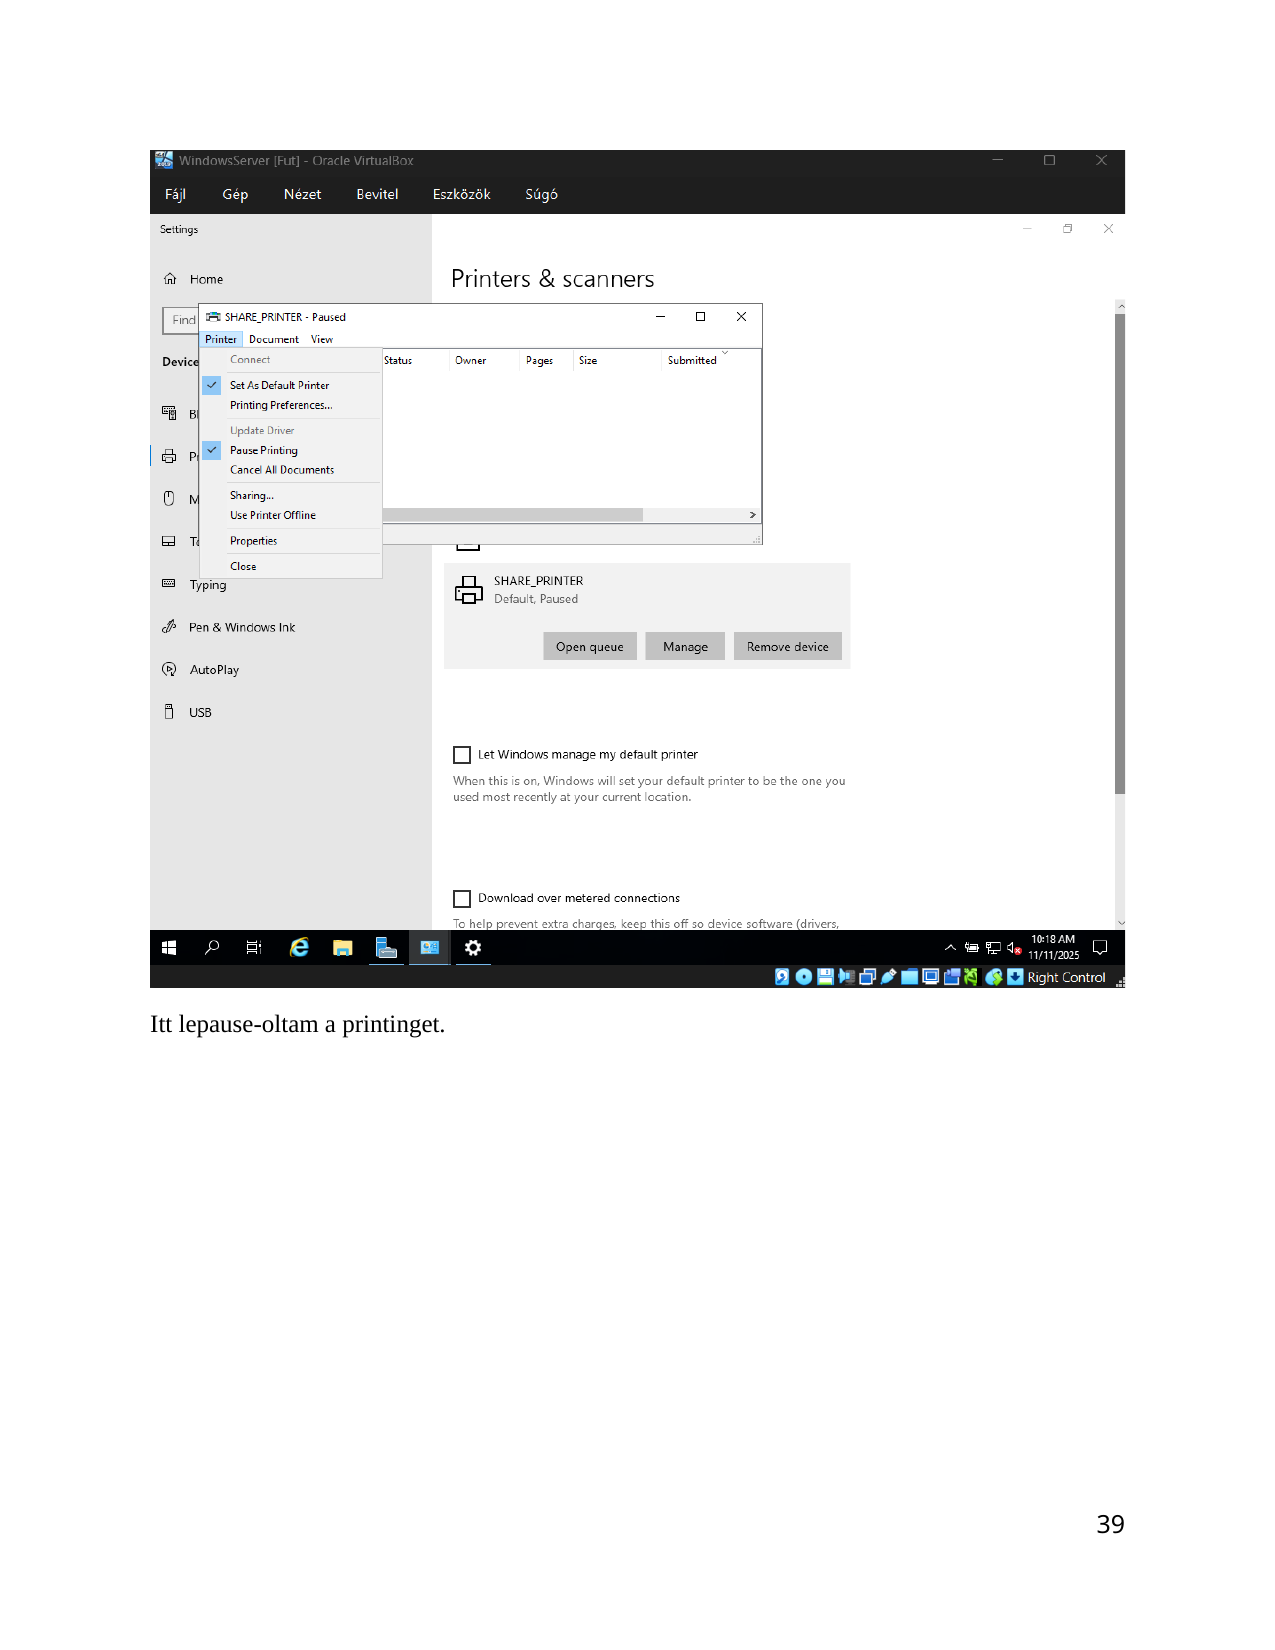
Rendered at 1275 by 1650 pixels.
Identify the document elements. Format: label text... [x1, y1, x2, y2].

picture [150, 150, 1125, 988]
text Itt lepause-oltam a printinget. [150, 1009, 1125, 1038]
